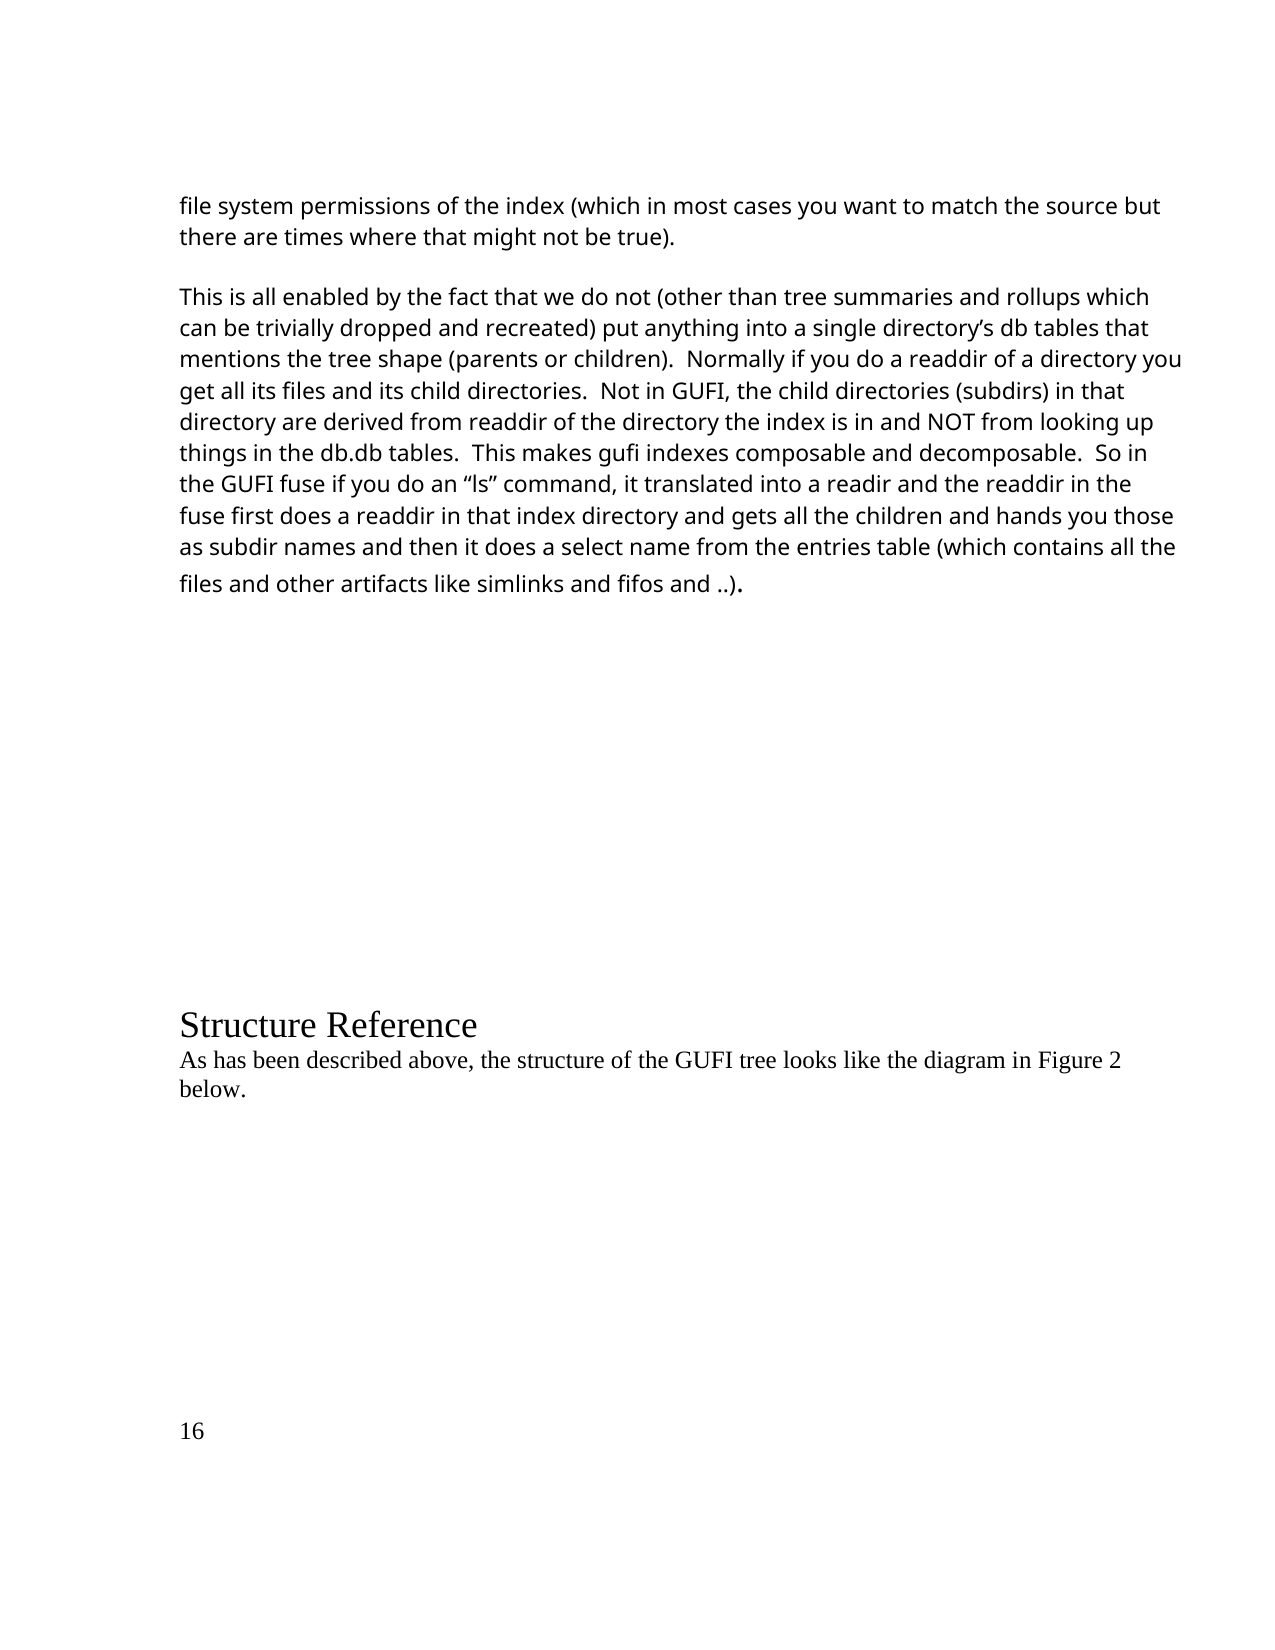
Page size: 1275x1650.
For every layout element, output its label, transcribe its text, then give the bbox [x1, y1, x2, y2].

text This is all enabled by the fact that we do not (other than tree summaries and rollups which can be trivially dropped and recreated) put anything into a single directory’s db tables that mentions the tree shape (parents or children). Normally if you do a readdir of a directory you get all its files and its child directories. Not in GUFI, the child directories (subdirs) in that directory are derived from readdir of the directory the index is in and NOT from looking up things in the db.db tables. This makes gufi indexes composable and decomposable. So in the GUFI fuse if you do an “ls” command, it translated into a readir and the readdir in the fuse first does a readdir in that index directory and gets all the children and hands you those as subdir names and then it does a select name from the entries table (which contains all the files and other artifacts like simlinks and fifos and ..). [179, 281, 1183, 600]
subtitle Structure Reference [179, 1002, 1183, 1045]
text As has been described above, the structure of the GUFI tree looks like the diagram in Figure 2 below. [179, 1045, 1183, 1103]
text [179, 189, 1183, 252]
